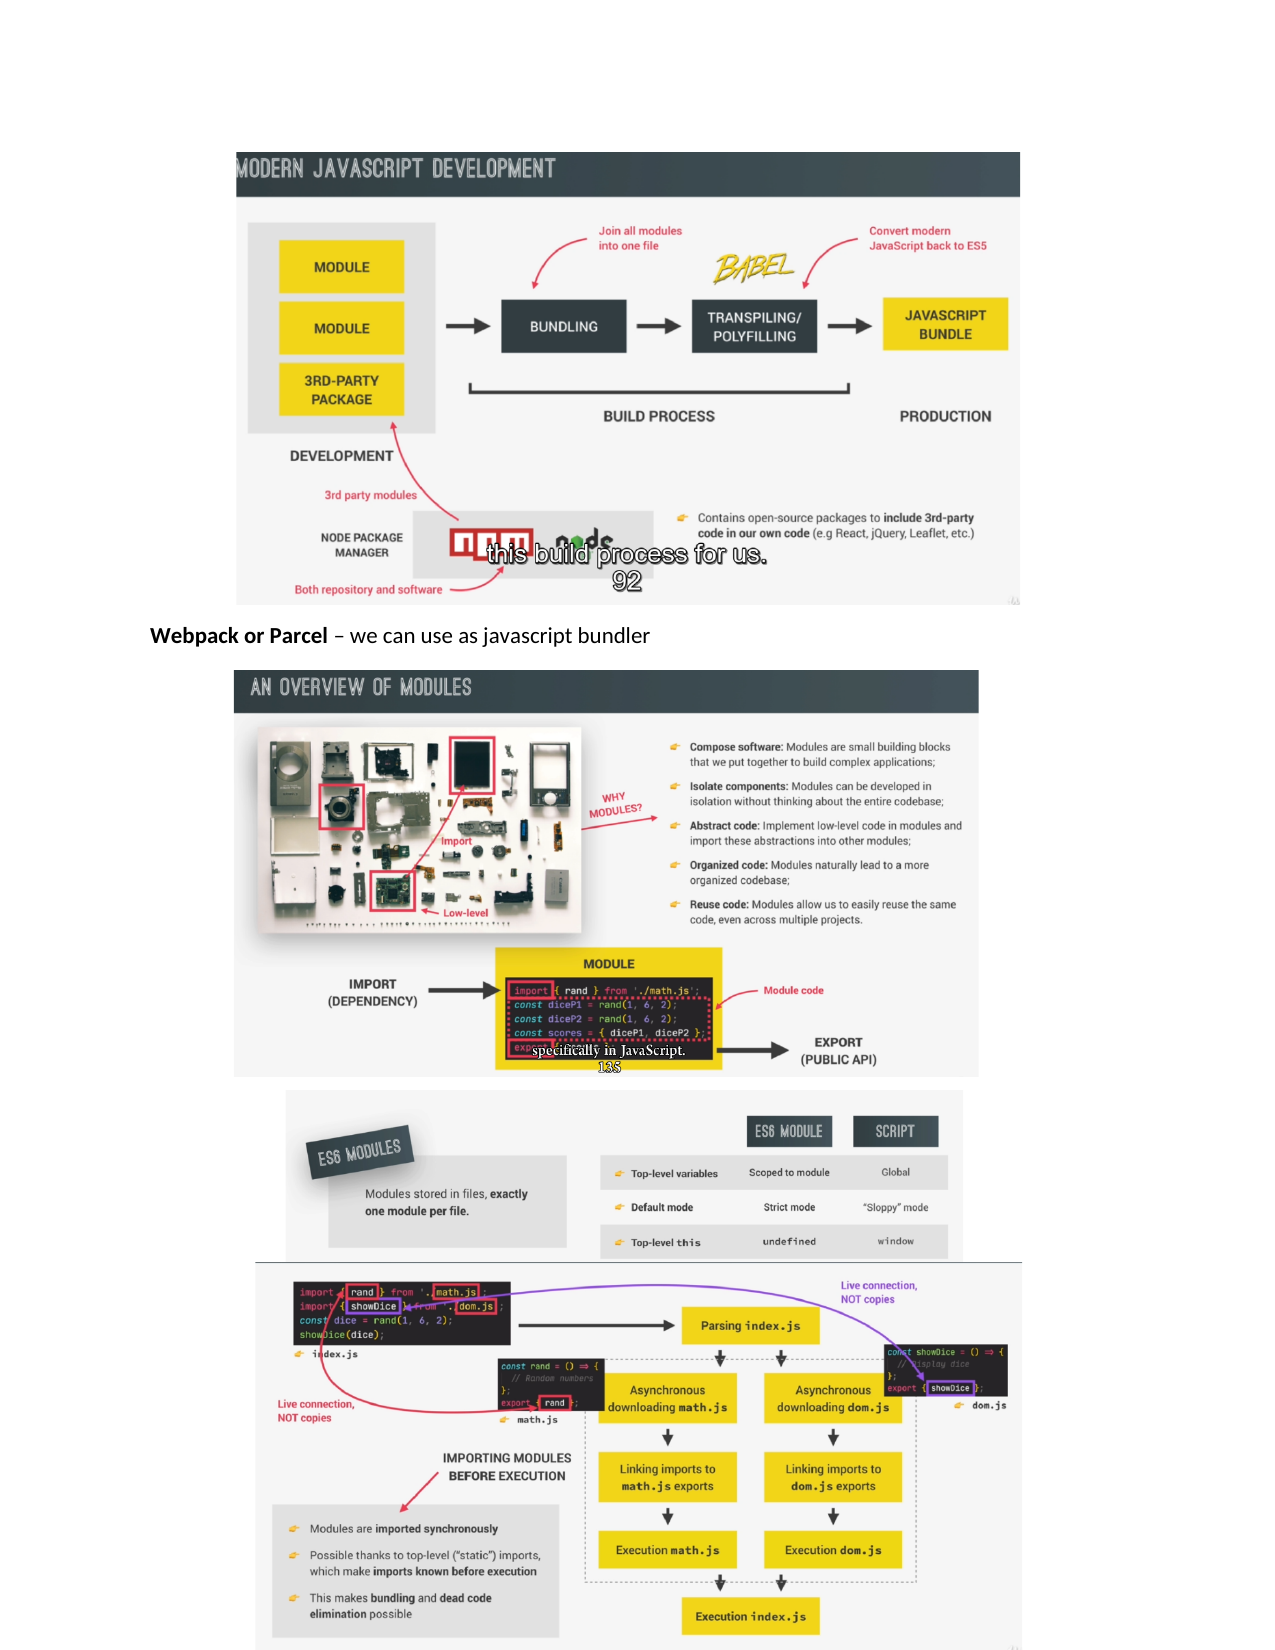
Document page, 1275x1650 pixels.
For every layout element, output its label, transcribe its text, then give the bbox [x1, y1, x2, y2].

picture [255, 1090, 1023, 1650]
picture [233, 670, 979, 1077]
text Webpack or Parcel – we can use as javascript bundler [150, 244, 1125, 649]
picture [236, 152, 1021, 605]
